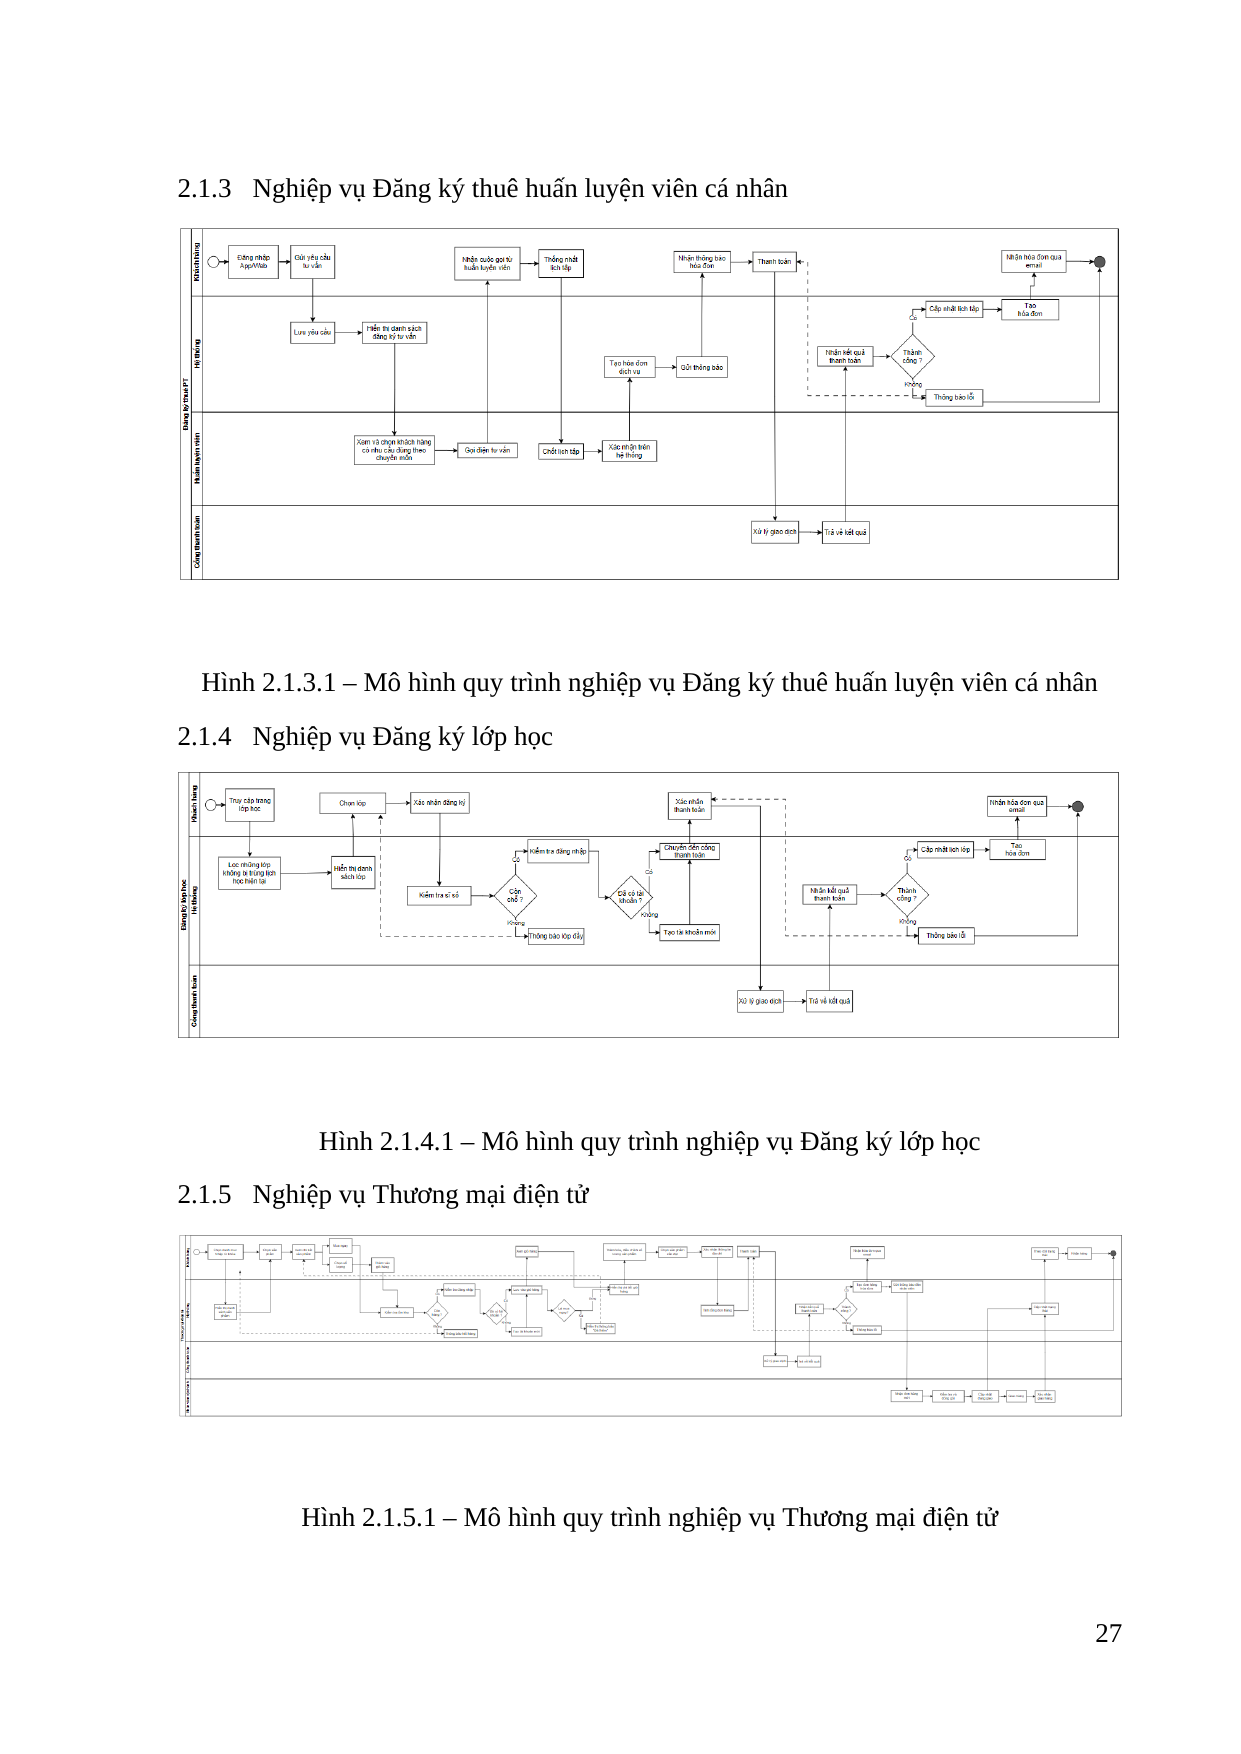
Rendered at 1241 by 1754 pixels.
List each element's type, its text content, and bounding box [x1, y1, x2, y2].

subtitle Nghiệp vụ Thương mại điện tử [177, 1179, 1122, 1210]
picture [177, 1232, 1123, 1418]
picture [177, 768, 1123, 1042]
text Hình 2.1.3.1 – Mô hình quy trình nghiệp vụ Đăng ký thuê huấn luyện viên cá nhân [177, 666, 1122, 697]
text Hình 2.1.4.1 – Mô hình quy trình nghiệp vụ Đăng ký lớp học [177, 1125, 1122, 1156]
picture [177, 226, 1123, 583]
subtitle Nghiệp vụ Đăng ký thuê huấn luyện viên cá nhân [177, 172, 1122, 203]
text Hình 2.1.5.1 – Mô hình quy trình nghiệp vụ Thương mại điện tử [177, 1501, 1122, 1532]
subtitle Nghiệp vụ Đăng ký lớp học [177, 720, 1122, 751]
